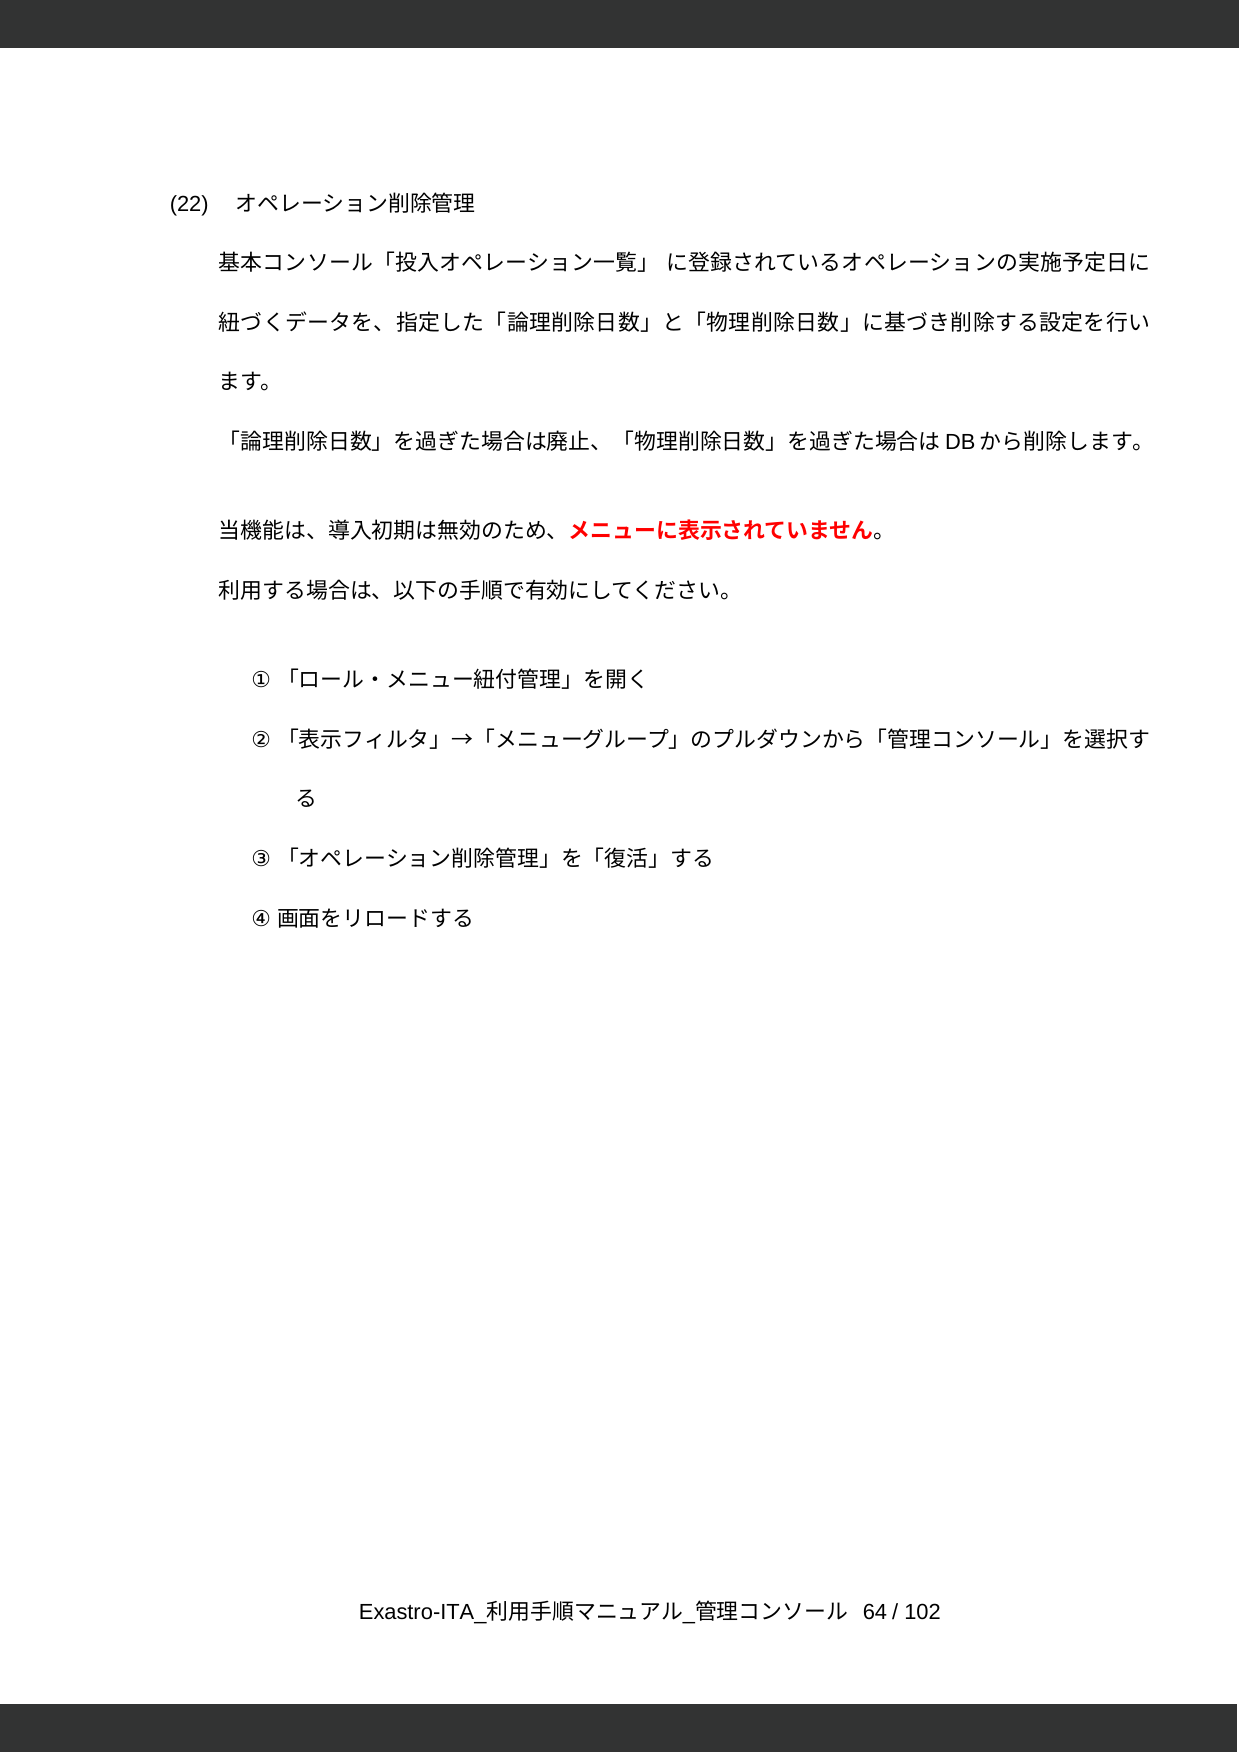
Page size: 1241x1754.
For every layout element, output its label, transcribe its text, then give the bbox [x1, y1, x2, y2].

subtitle 「オペレーション削除管理」を「復活」する [251, 827, 1152, 887]
text 利用する場合は、以下の手順で有効にしてください。 [218, 559, 1152, 618]
text 「論理削除日数」を過ぎた場合は廃止、「物理削除日数」を過ぎた場合はDBから削除します。 [218, 410, 1152, 469]
subtitle 「表示フィルタ」→「メニューグループ」のプルダウンから「管理コンソール」を選択する [251, 708, 1152, 827]
picture [0, 1704, 1237, 1752]
subtitle 「ロール・メニュー紐付管理」を開く [251, 648, 1152, 708]
text 当機能は、導入初期は無効のため、メニューに表示されていません。 [218, 499, 1152, 559]
subtitle 画面をリロードする [251, 887, 1152, 946]
text 基本コンソール「投入オペレーション一覧」 に登録されているオペレーションの実施予定日に紐づくデータを、指定した「論理削除日数」と「物理削除日数」に基づき削除する設定を行います。 [218, 231, 1152, 410]
picture [0, 0, 1239, 48]
subtitle オペレーション削除管理 [169, 172, 1130, 231]
